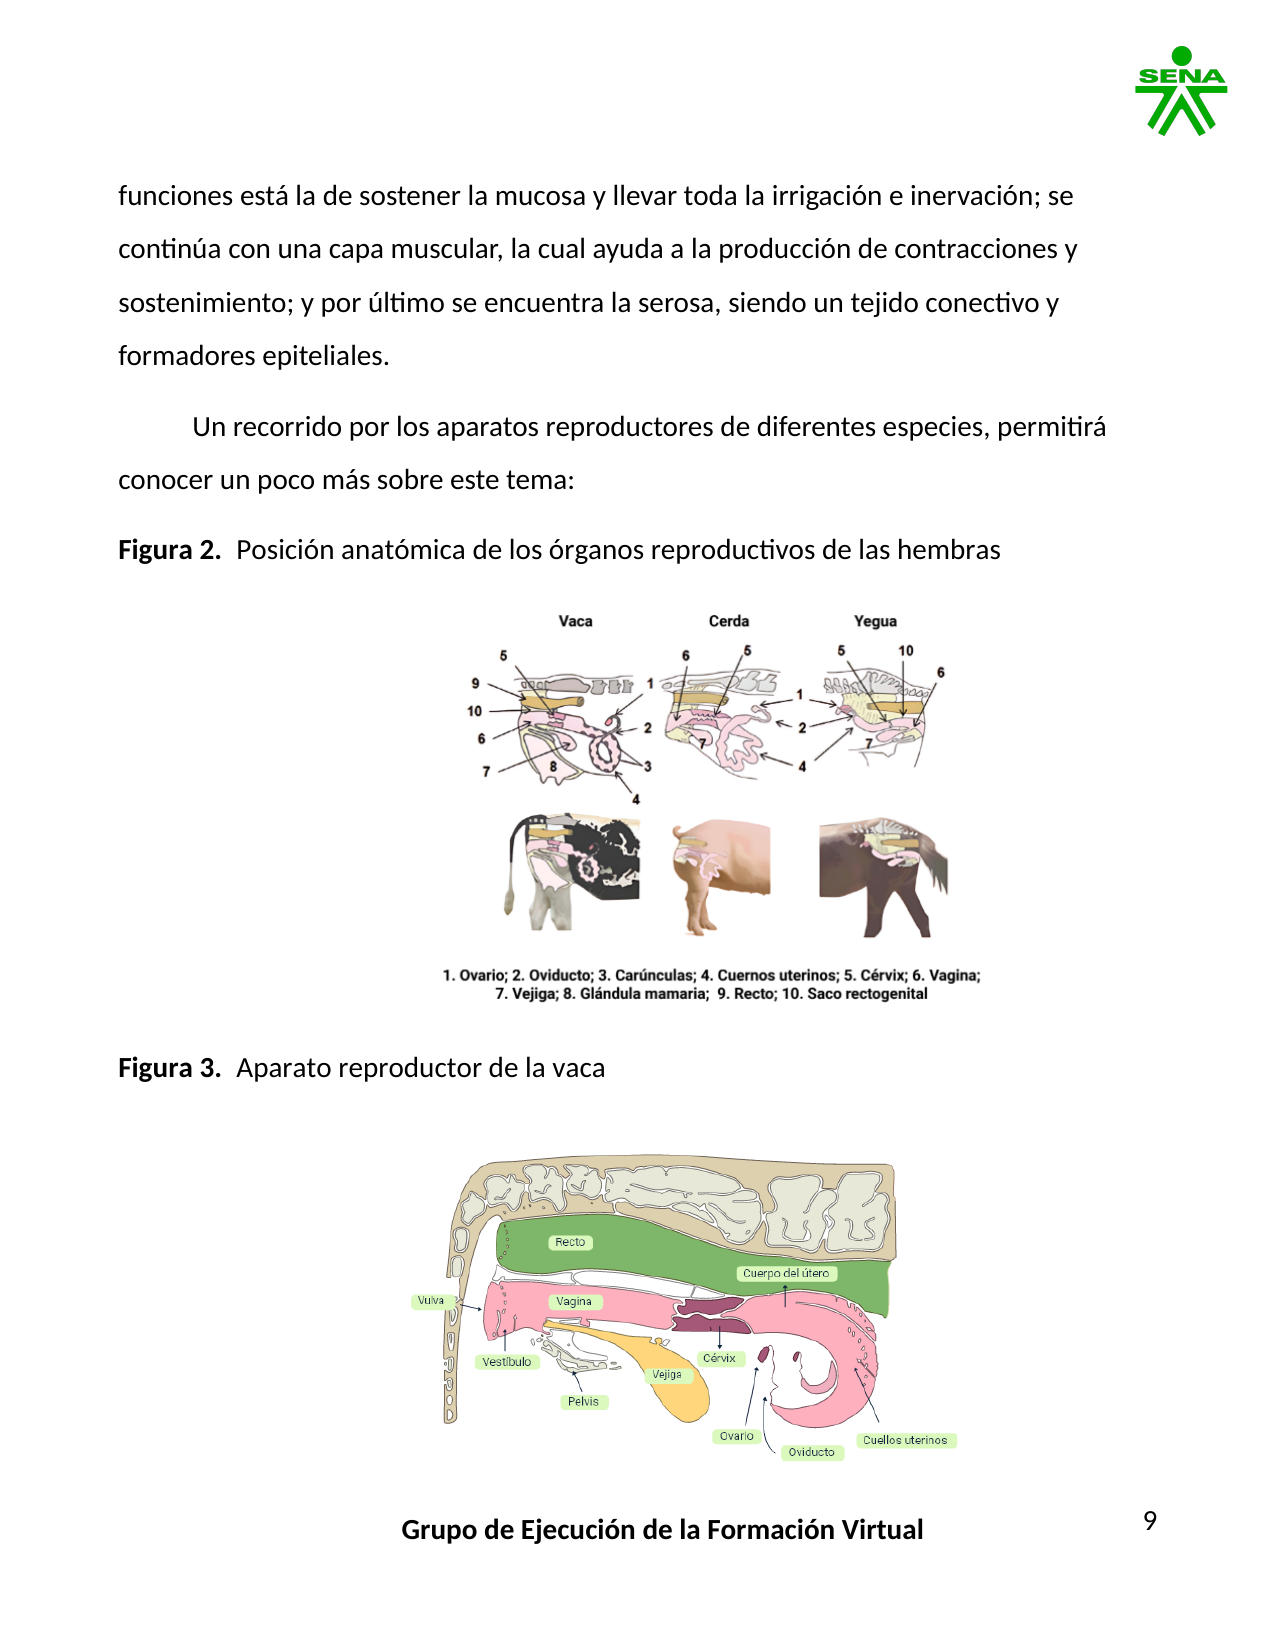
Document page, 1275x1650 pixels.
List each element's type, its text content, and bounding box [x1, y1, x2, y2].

picture [192, 601, 1231, 1015]
text Un recorrido por los aparatos reproductores de diferentes especies, permitirá conocer un poco más sobre este tema: [118, 408, 1157, 497]
picture [1135, 46, 1228, 136]
text Posición anatómica de los órganos reproductivos de las hembras ​ [118, 531, 1157, 567]
picture [361, 1119, 988, 1489]
text Aparato reproductor de la vaca [118, 1049, 1157, 1085]
